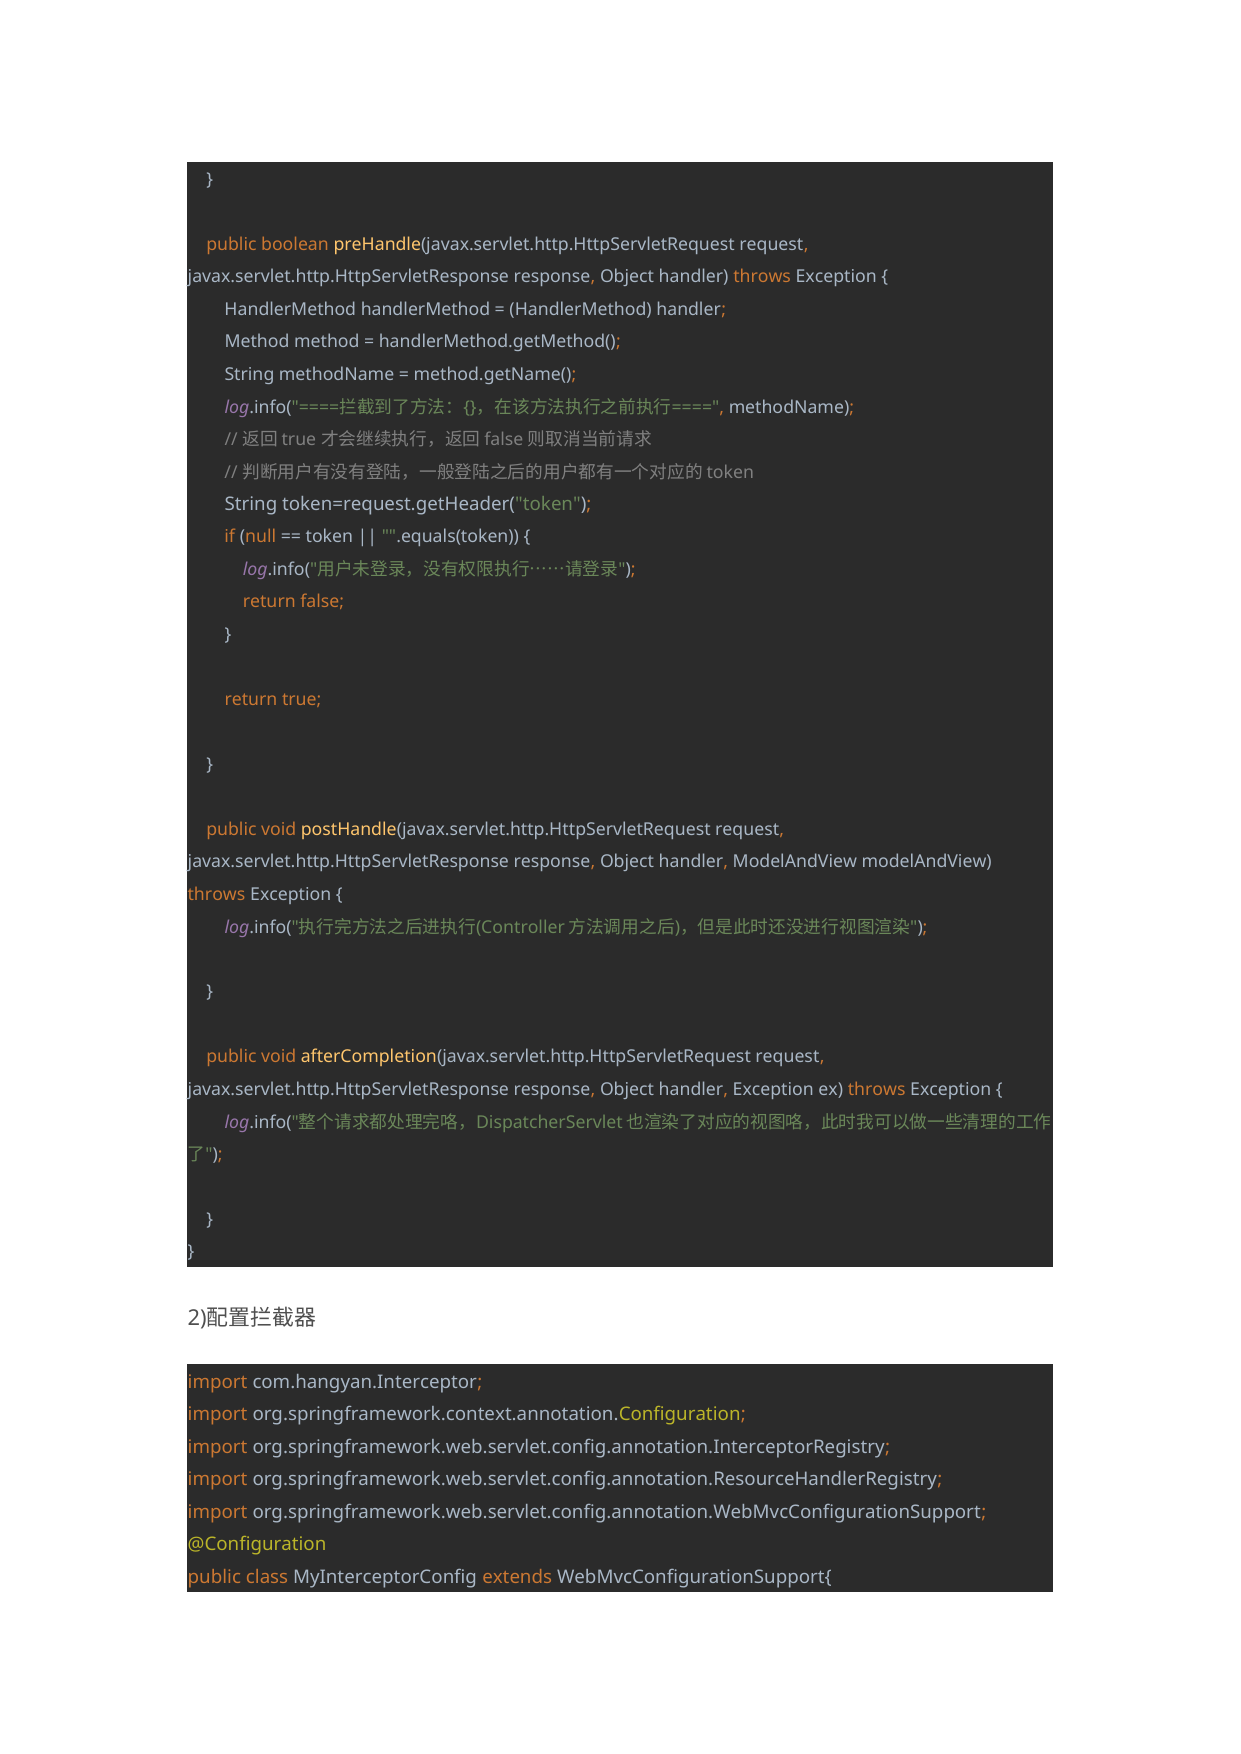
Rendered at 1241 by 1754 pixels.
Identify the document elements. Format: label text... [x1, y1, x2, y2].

text import com.hangyan.Interceptor; [187, 1364, 1053, 1397]
text 2)配置拦截器 [187, 1299, 1053, 1332]
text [187, 1397, 1053, 1592]
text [187, 162, 1053, 1267]
